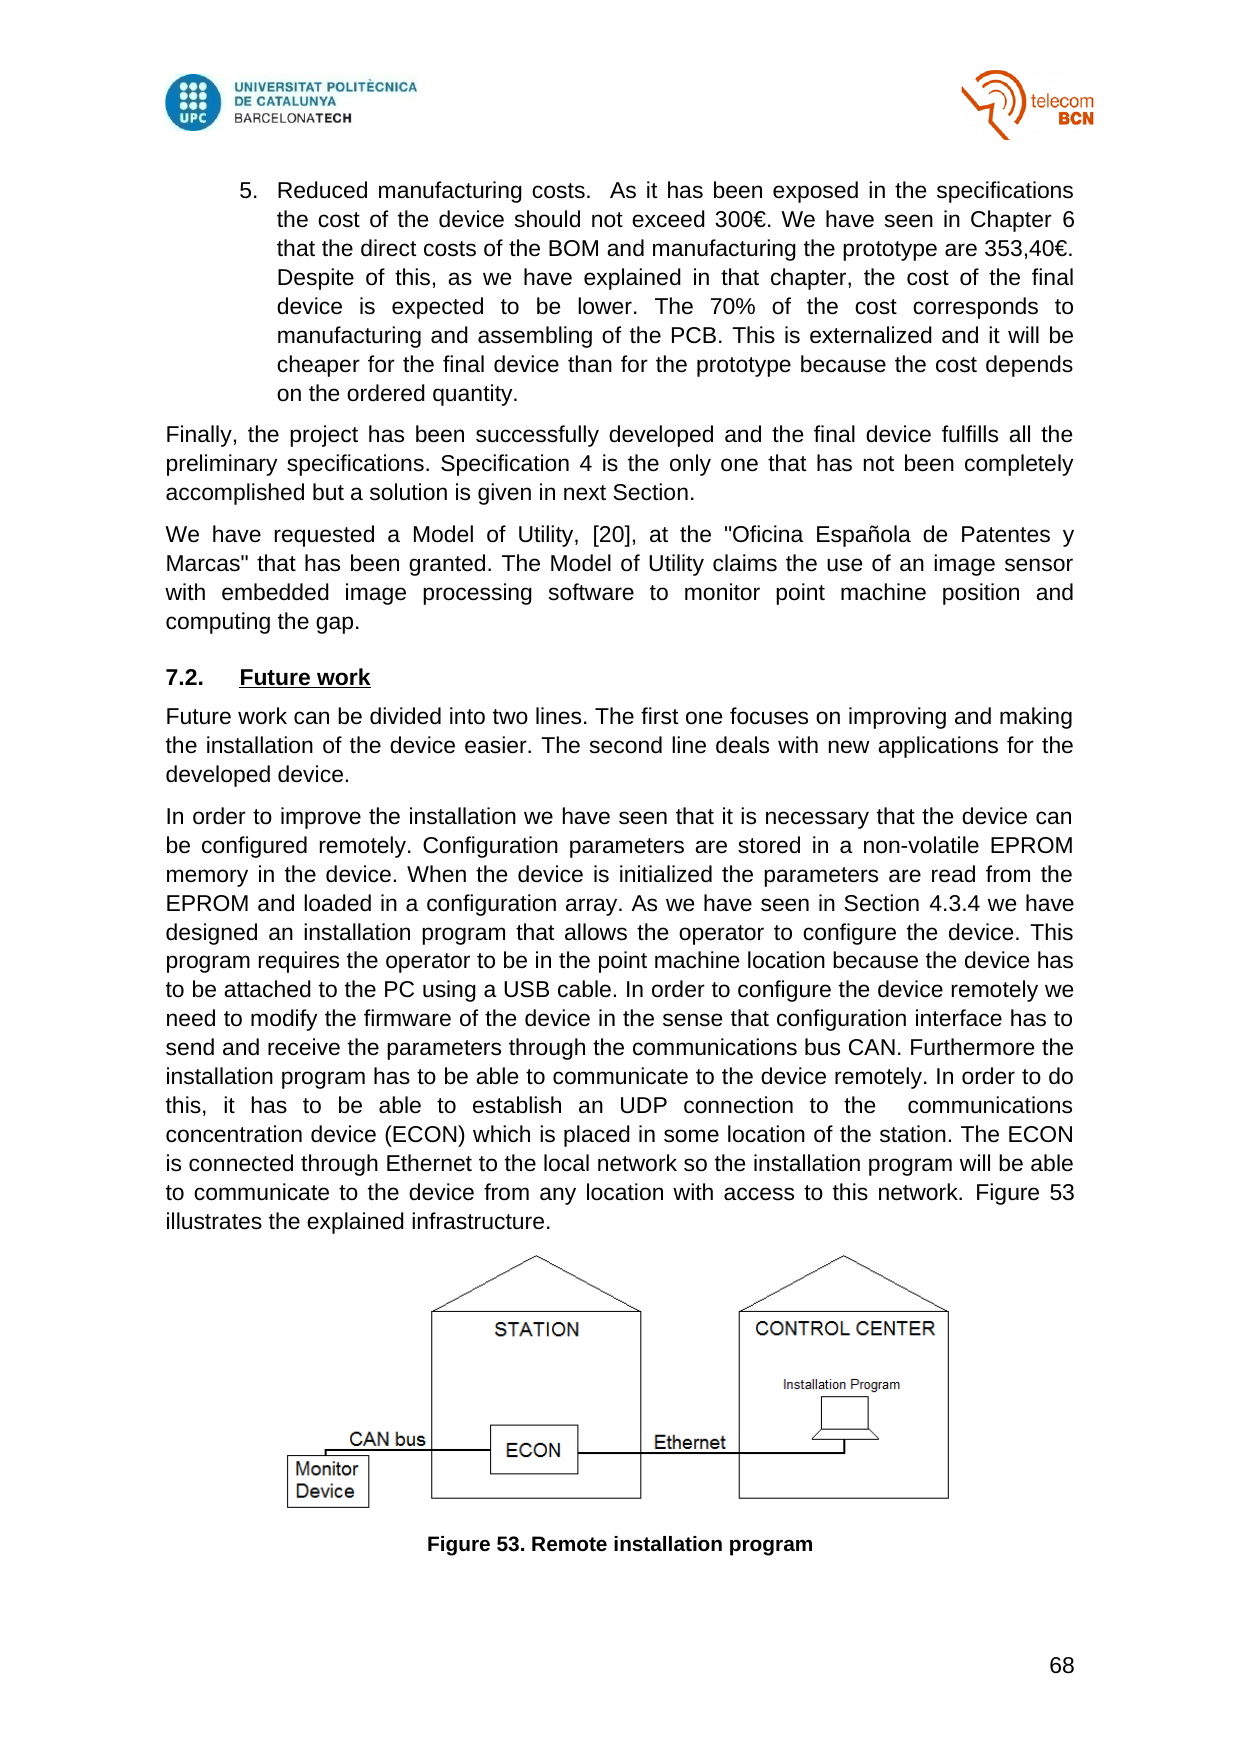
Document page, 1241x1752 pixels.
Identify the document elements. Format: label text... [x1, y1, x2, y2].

text Future work can be divided into two lines. The first one focuses on improving and making the installation of the device easier. The second line deals with new applications for the developed device. [165, 703, 1075, 787]
list Reduced manufacturing costs. As it has been exposed in the specifications the cost of the device should not exceed 300€. We have seen in Chapter 6 that the direct costs of the BOM and manufacturing the prototype are 353,40€. Despite of this, as we have explained in that chapter, the cost of the final device is expected to be lower. The 70% of the cost corresponds to manufacturing and assembling of the PCB. This is externalized and it will be cheaper for the final device than for the prototype because the cost depends on the ordered quantity. [239, 177, 1075, 406]
text We have requested a Model of Utility, [20], at the "Oficina Española de Patentes y Marcas" that has been granted. The Model of Utility claims the use of an image sensor with embedded image processing software to monitor point machine position and computing the gap. [165, 521, 1075, 634]
picture [165, 74, 417, 131]
picture [952, 64, 1097, 140]
subtitle Future work [165, 662, 1075, 691]
picture [280, 1249, 960, 1517]
text In order to improve the installation we have seen that it is necessary that the device can be configured remotely. Configuration parameters are stored in a non-volatile EPROM memory in the device. When the device is initialized the parameters are read from the EPROM and loaded in a configuration array. As we have seen in Section 4.3.4 we have designed an installation program that allows the operator to configure the device. This program requires the operator to be in the point machine location because the device has to be attached to the PC using a USB cable. In order to configure the device remotely we need to modify the firmware of the device in the sense that configuration interface has to send and receive the parameters through the communications bus CAN. Furthermore the installation program has to be able to communicate to the device remotely. In order to do this, it has to be able to establish an UDP connection to the communications concentration device (ECON) which is placed in some location of the station. The ECON is connected through Ethernet to the local network so the installation program will be able to communicate to the device from any location with access to this network. Figure 53 illustrates the explained infrastructure. [165, 803, 1075, 1234]
text Finally, the project has been successfully developed and the final device fulfills all the preliminary specifications. Specification 4 is the only one that has not been completely accomplished but a solution is given in next Section. [165, 421, 1075, 506]
